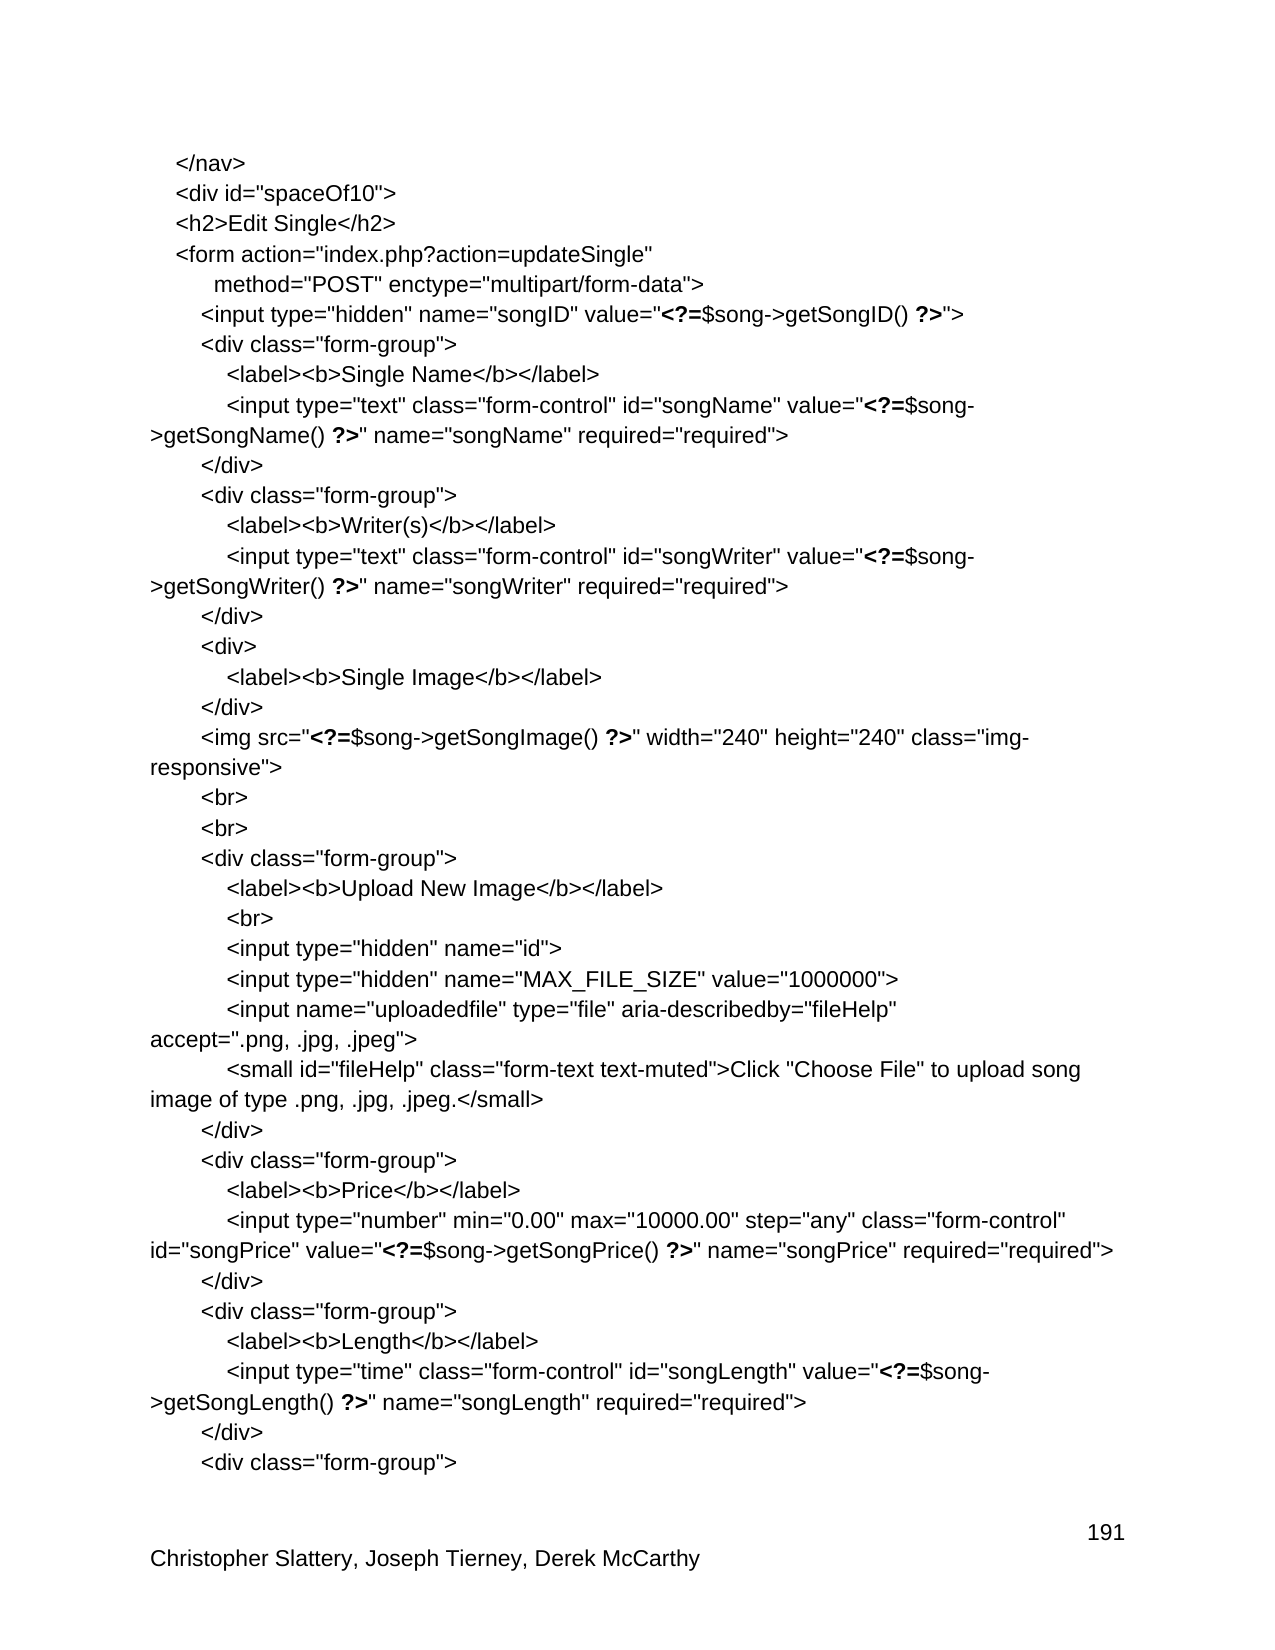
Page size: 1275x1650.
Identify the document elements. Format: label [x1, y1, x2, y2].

text [150, 150, 1125, 1475]
